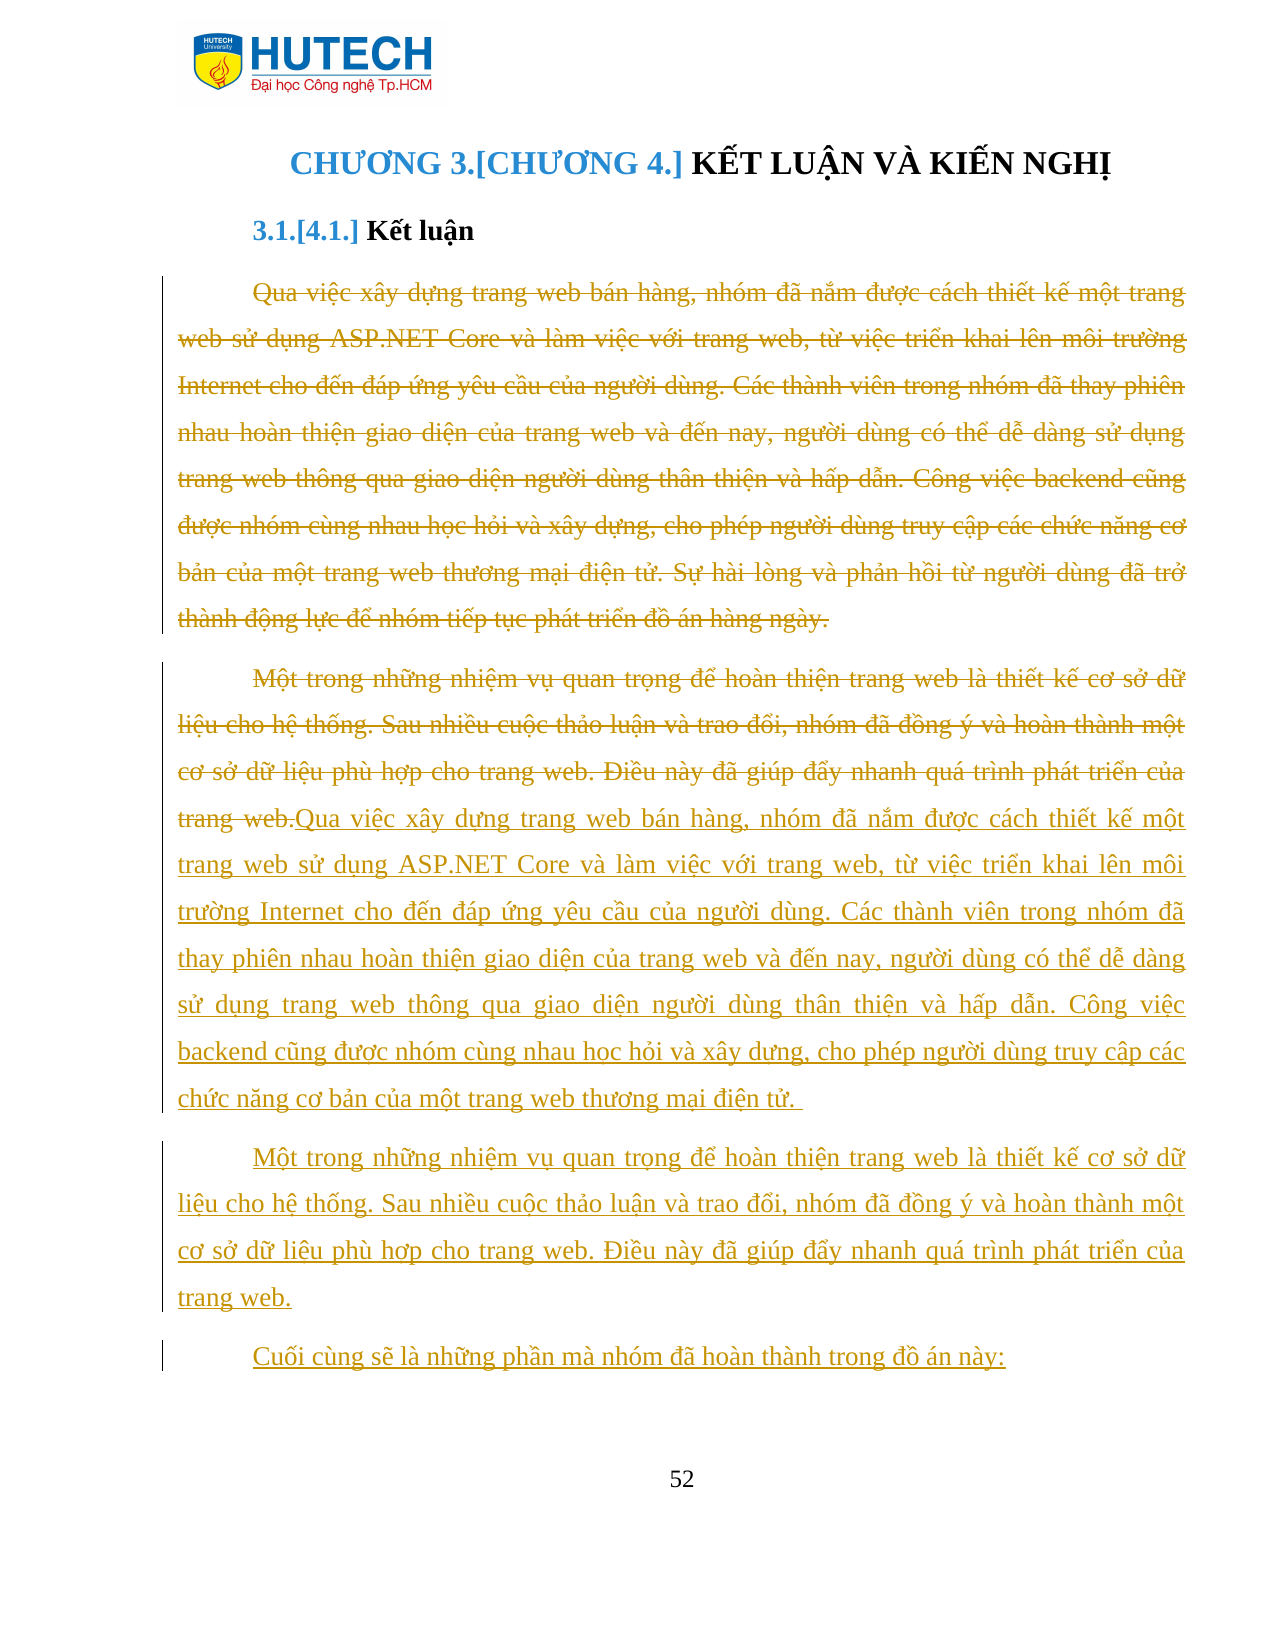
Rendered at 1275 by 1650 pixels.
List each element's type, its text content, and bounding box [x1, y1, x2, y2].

subtitle Kết luận [252, 213, 1186, 247]
picture [177, 19, 448, 107]
subtitle KẾT LUẬN VÀ KIẾN NGHỊ [215, 143, 1186, 181]
